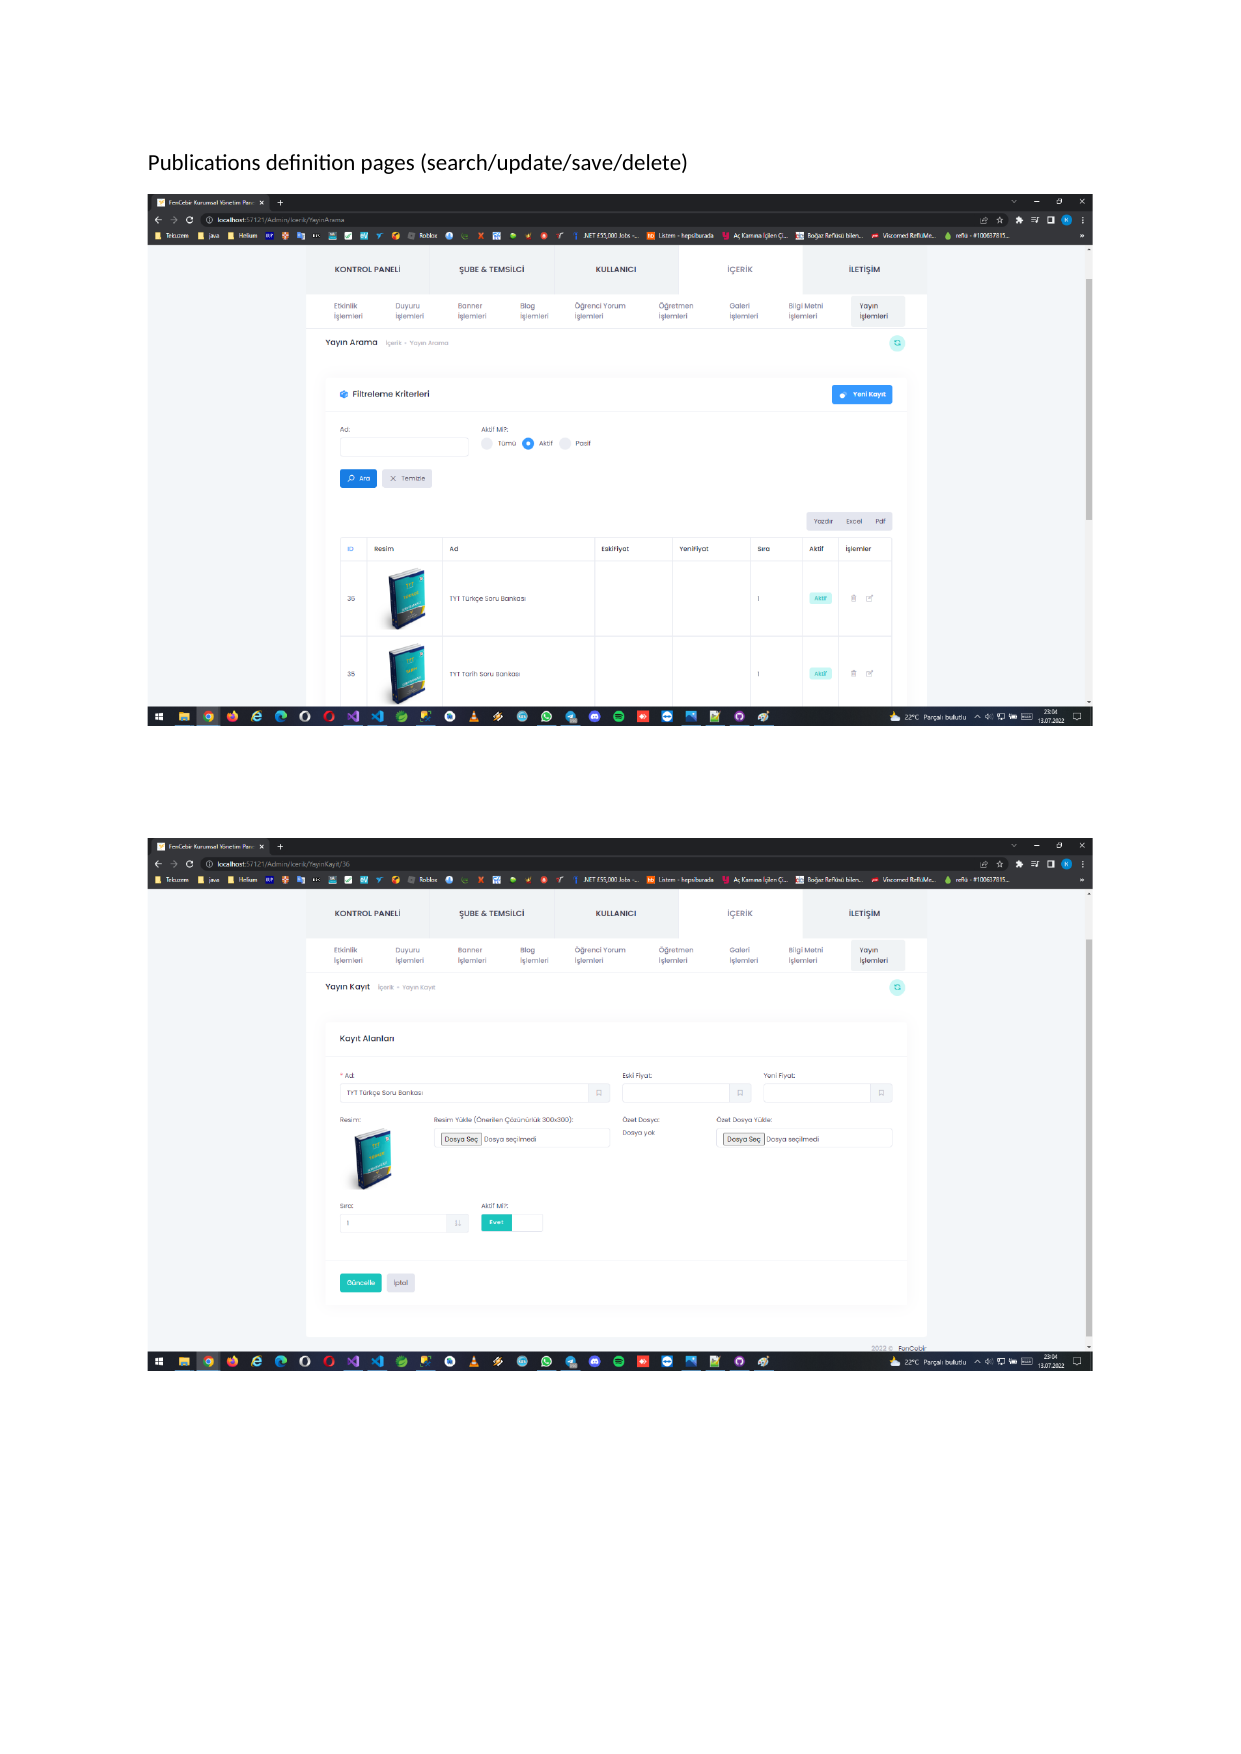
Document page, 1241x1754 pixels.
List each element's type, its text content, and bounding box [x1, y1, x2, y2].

picture [147, 838, 1093, 1371]
text Publications definition pages (search/update/save/delete) [148, 148, 1093, 176]
picture [147, 194, 1093, 726]
